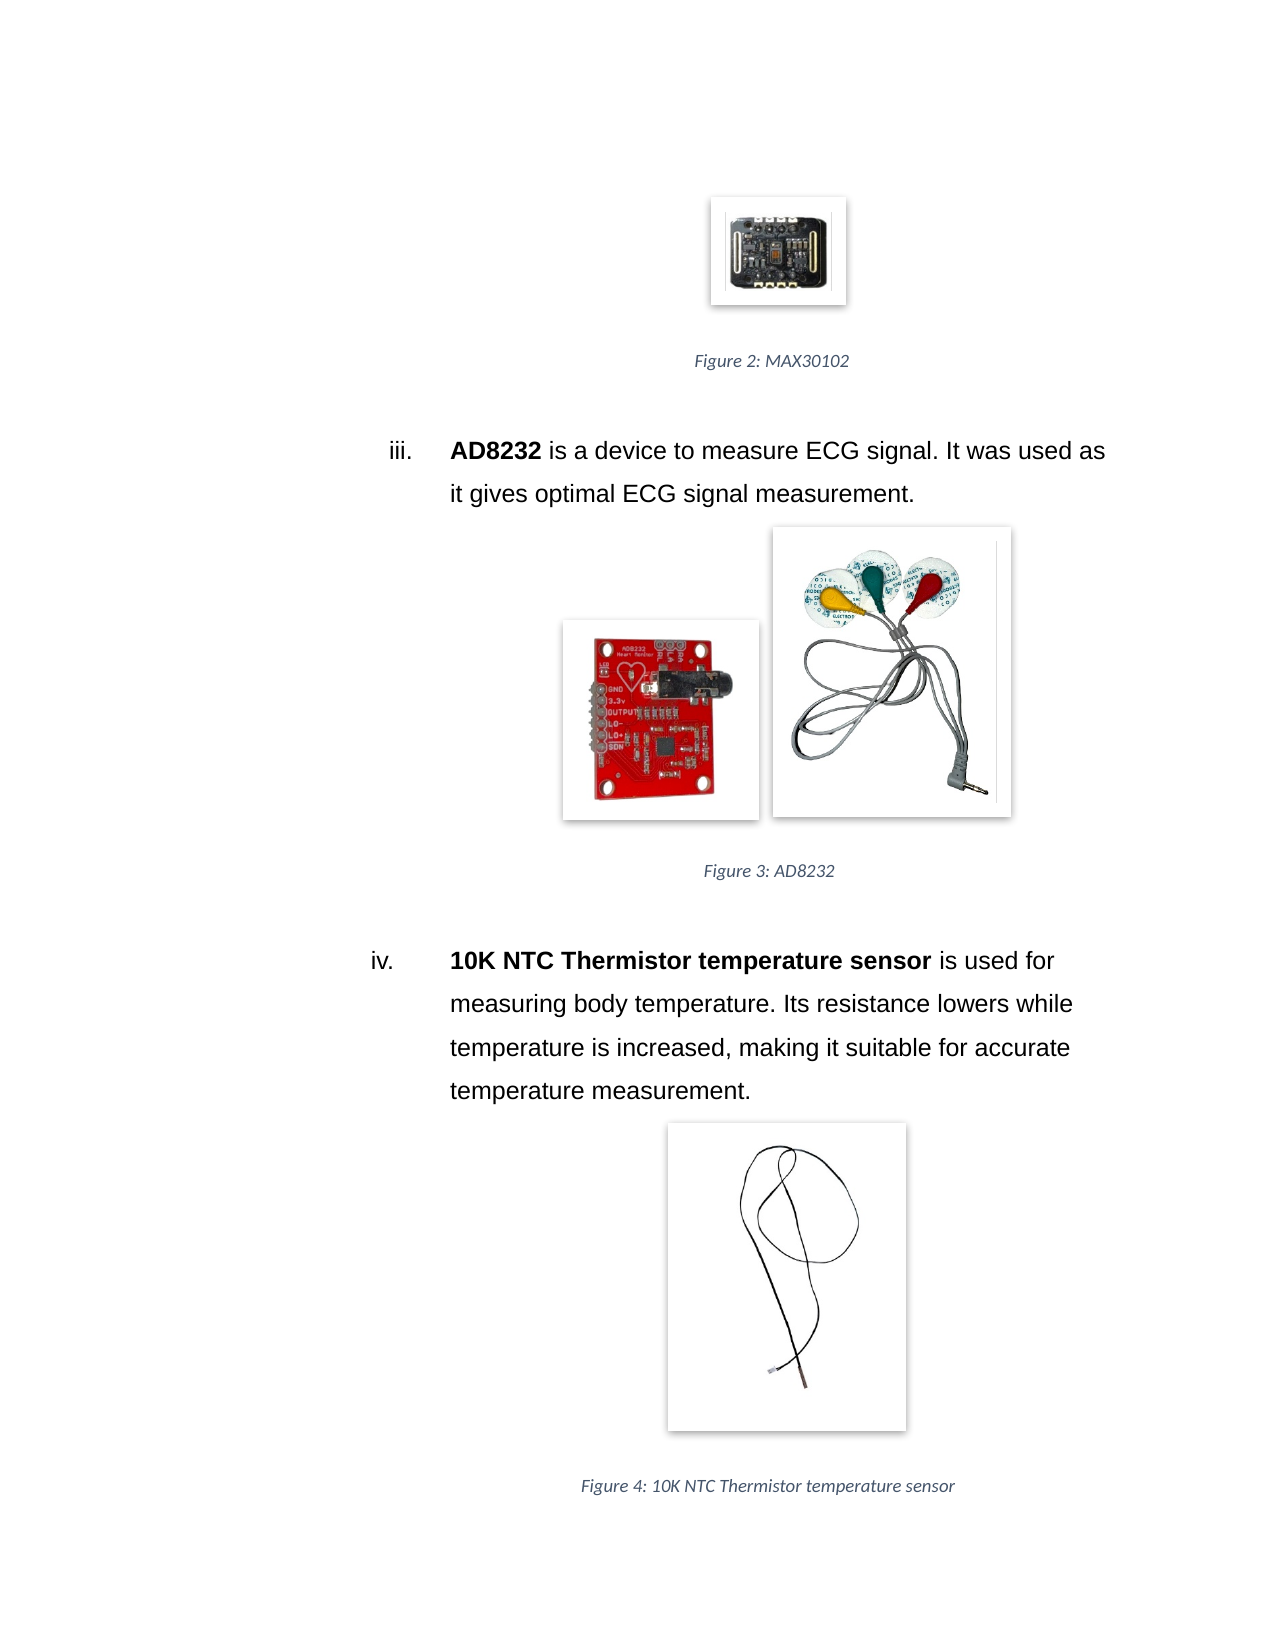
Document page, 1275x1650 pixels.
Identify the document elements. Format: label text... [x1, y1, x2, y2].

picture [683, 1138, 892, 1416]
list AD8232 is a device to measure ECG signal. It was used as it gives optimal ECG signal measurement. [412, 436, 1125, 508]
picture [725, 212, 832, 291]
picture [578, 635, 744, 805]
picture [788, 541, 997, 803]
list 10K NTC Thermistor temperature sensor is used for measuring body temperature. Its resistance lowers while temperature is increased, making it suitable for accurate temperature measurement. [394, 946, 1125, 1104]
